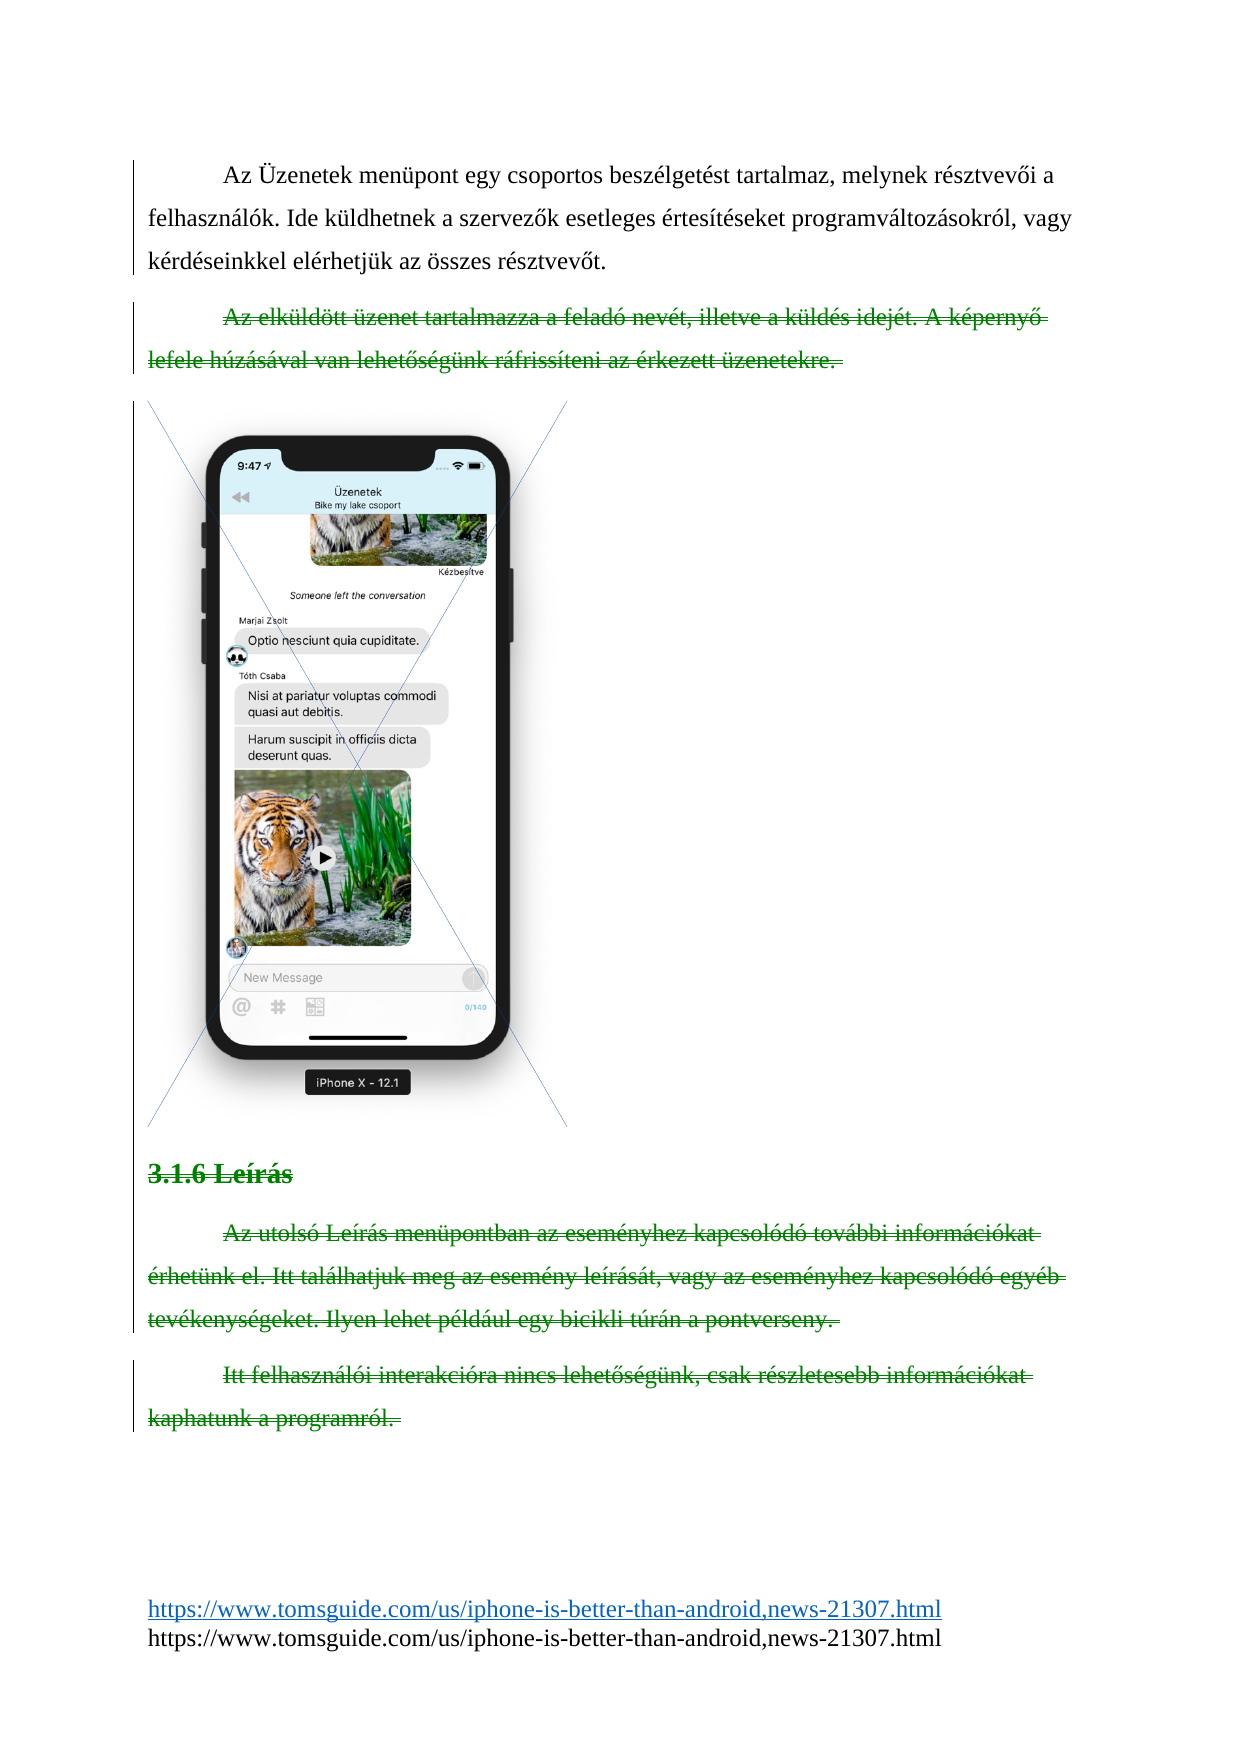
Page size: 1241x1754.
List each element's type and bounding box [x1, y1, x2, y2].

picture [359, 402, 568, 1126]
picture [148, 400, 566, 762]
picture [149, 766, 566, 1127]
picture [147, 402, 356, 1126]
